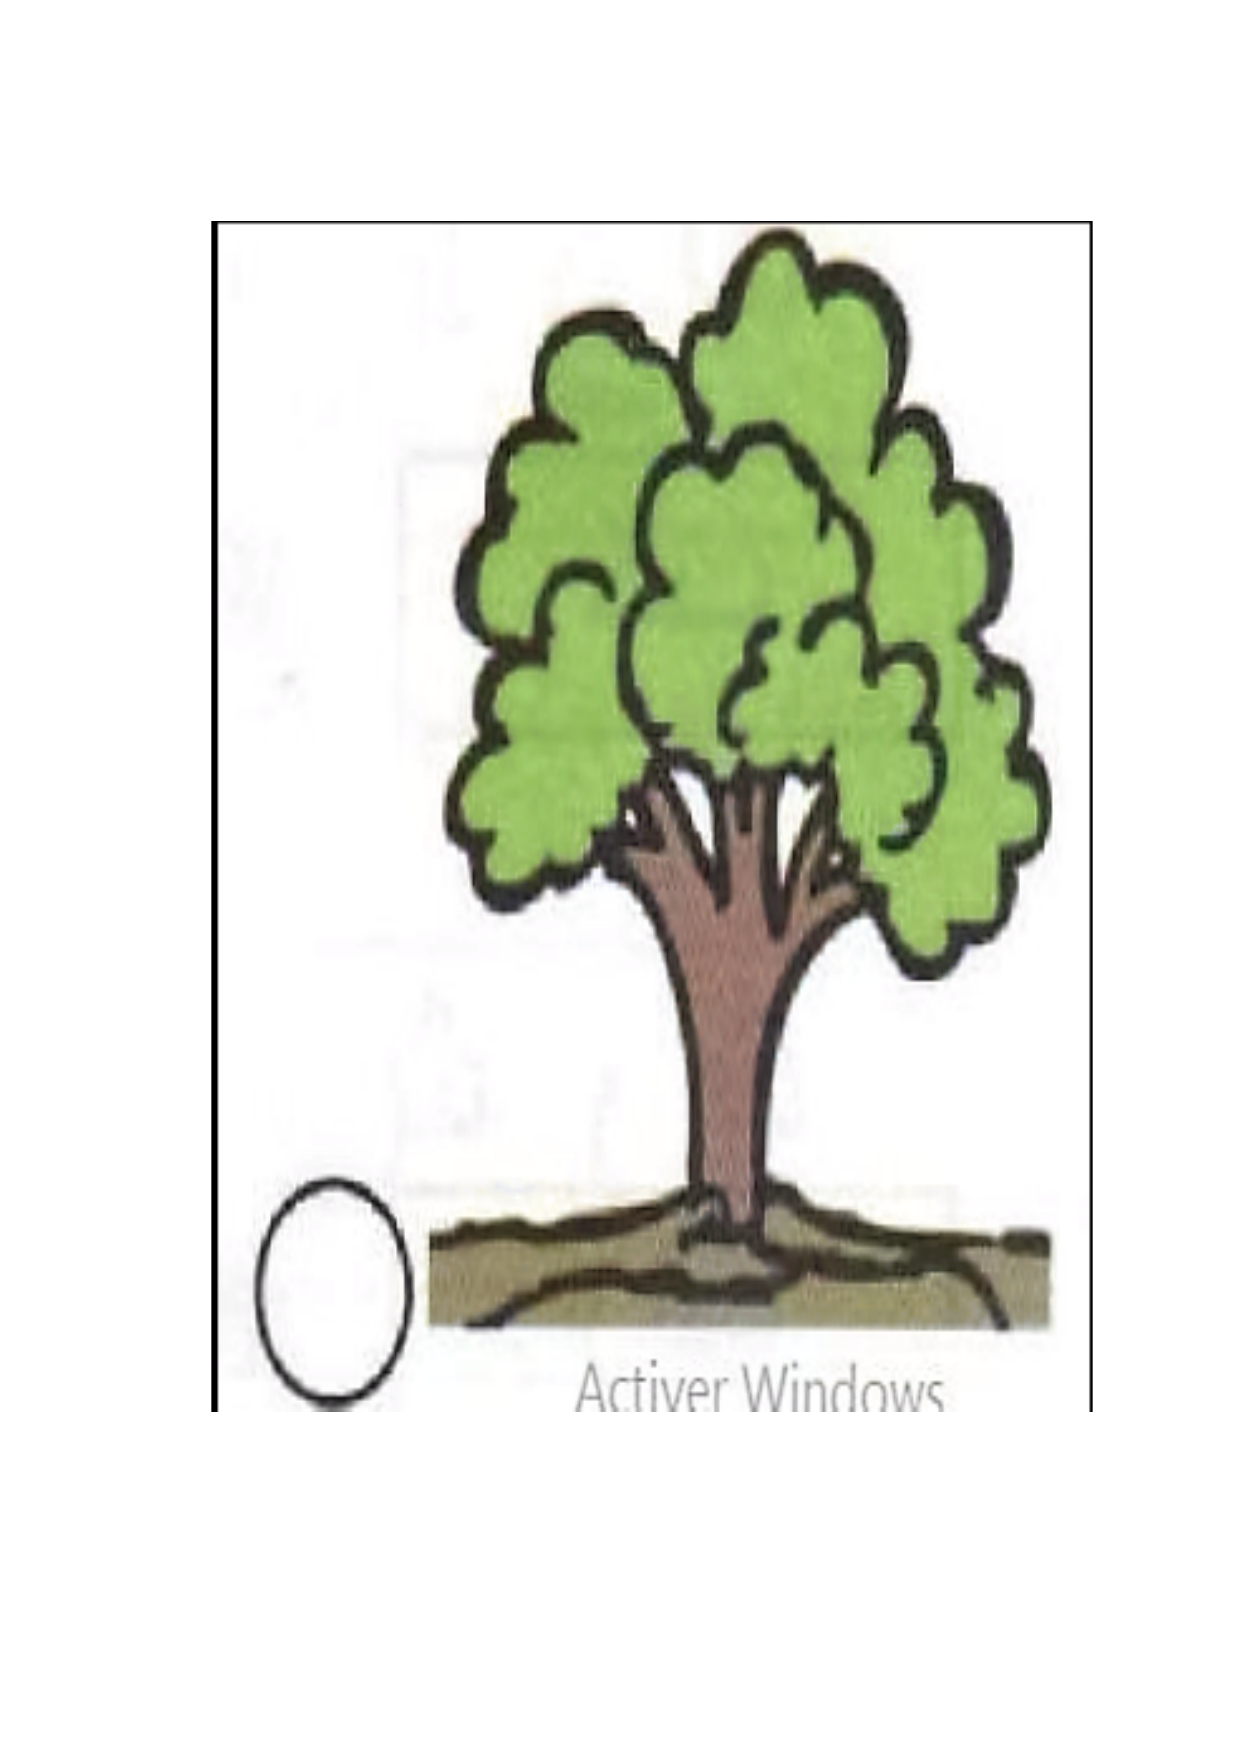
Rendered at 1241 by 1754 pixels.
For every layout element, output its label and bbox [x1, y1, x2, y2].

picture [211, 221, 1093, 1412]
